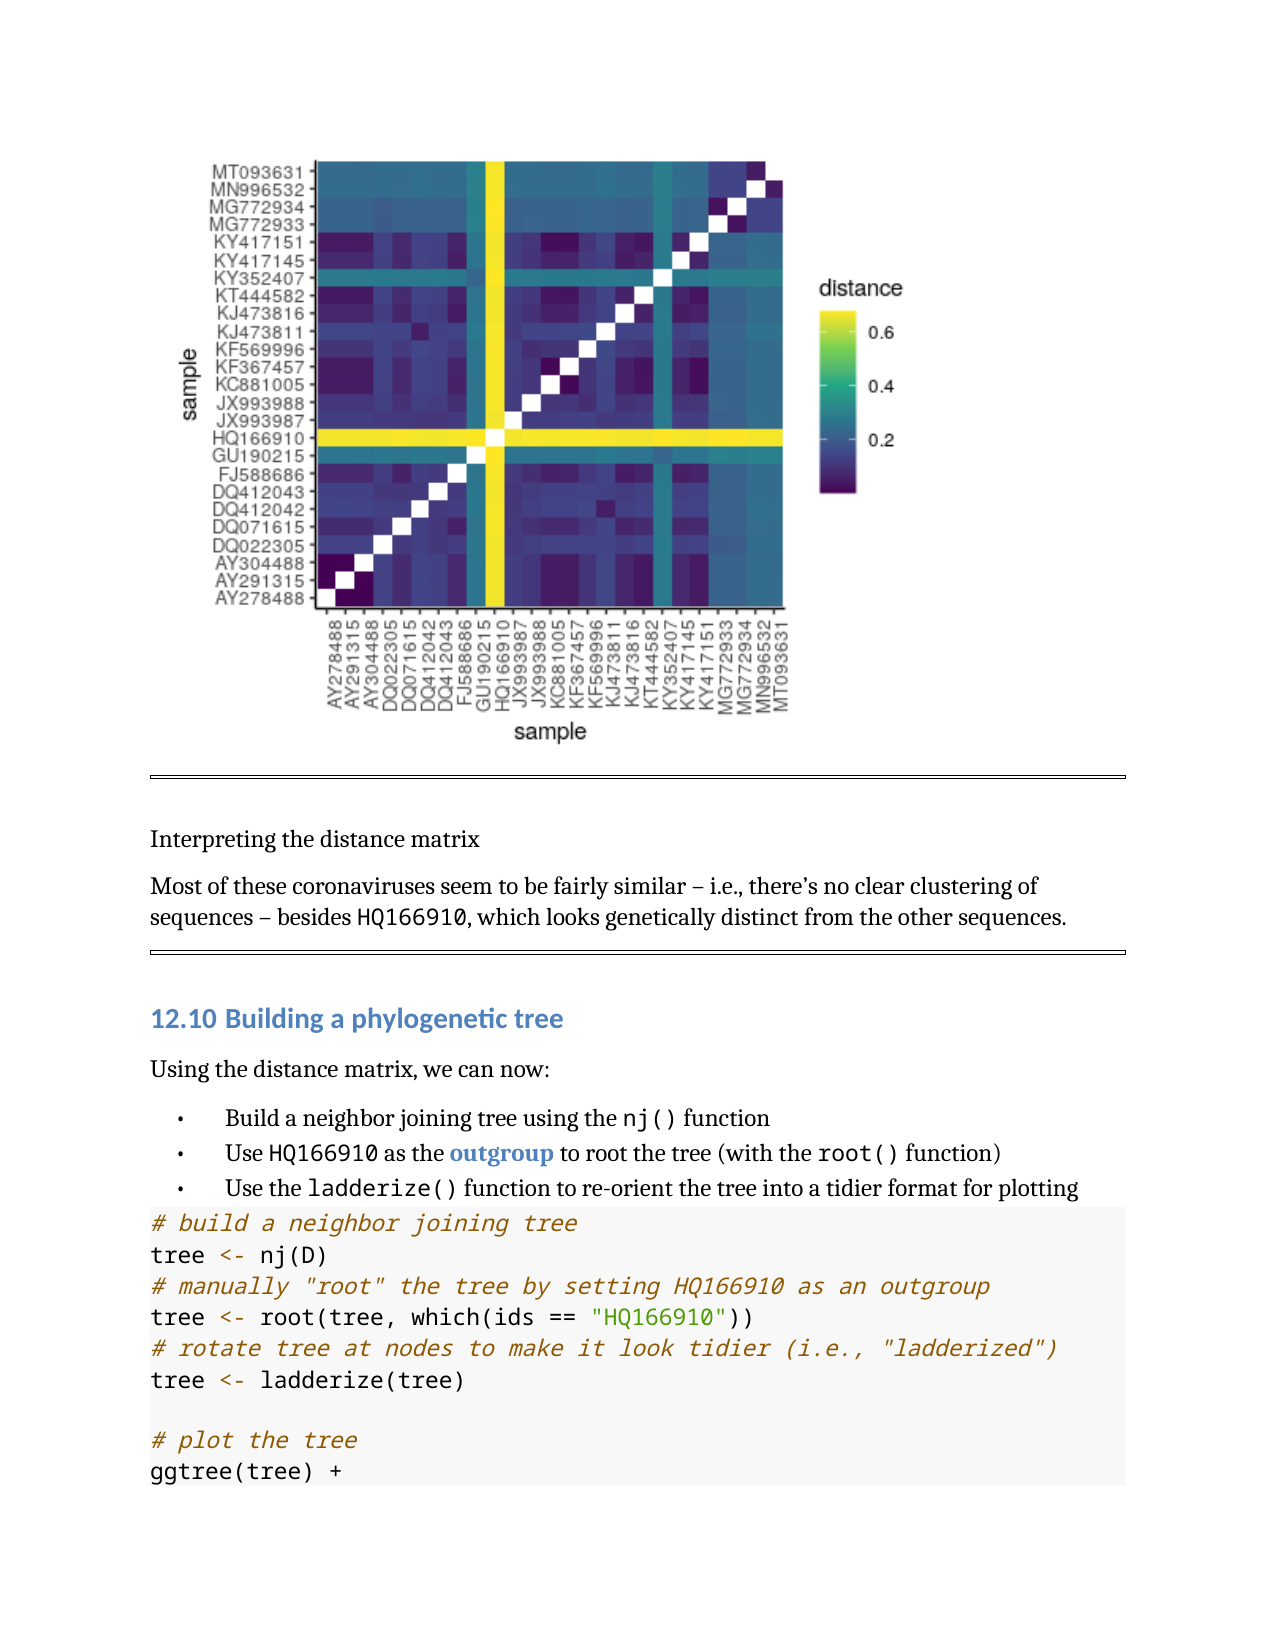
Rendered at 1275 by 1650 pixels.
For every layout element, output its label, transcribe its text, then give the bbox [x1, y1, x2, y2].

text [150, 1207, 1125, 1486]
list Use HQ166910 as the outgroup to root the tree (with the root() function) [175, 1137, 1125, 1169]
text Most of these coronaviruses seem to be fairly similar – i.e., there’s no clear clustering of sequences – besides HQ166910, which looks genetically distinct from the other sequences. [150, 872, 1125, 932]
list Use the ladderize() function to re-orient the tree into a tidier format for plotting [175, 1172, 1125, 1204]
text Using the distance matrix, we can now: [150, 1055, 1125, 1084]
text Interpreting the distance matrix [150, 825, 1125, 853]
list Build a neighbor joining tree using the nj() function [175, 1102, 1125, 1134]
subtitle 12.10 Building a phylogenetic tree [150, 1001, 1125, 1036]
picture [168, 150, 927, 757]
